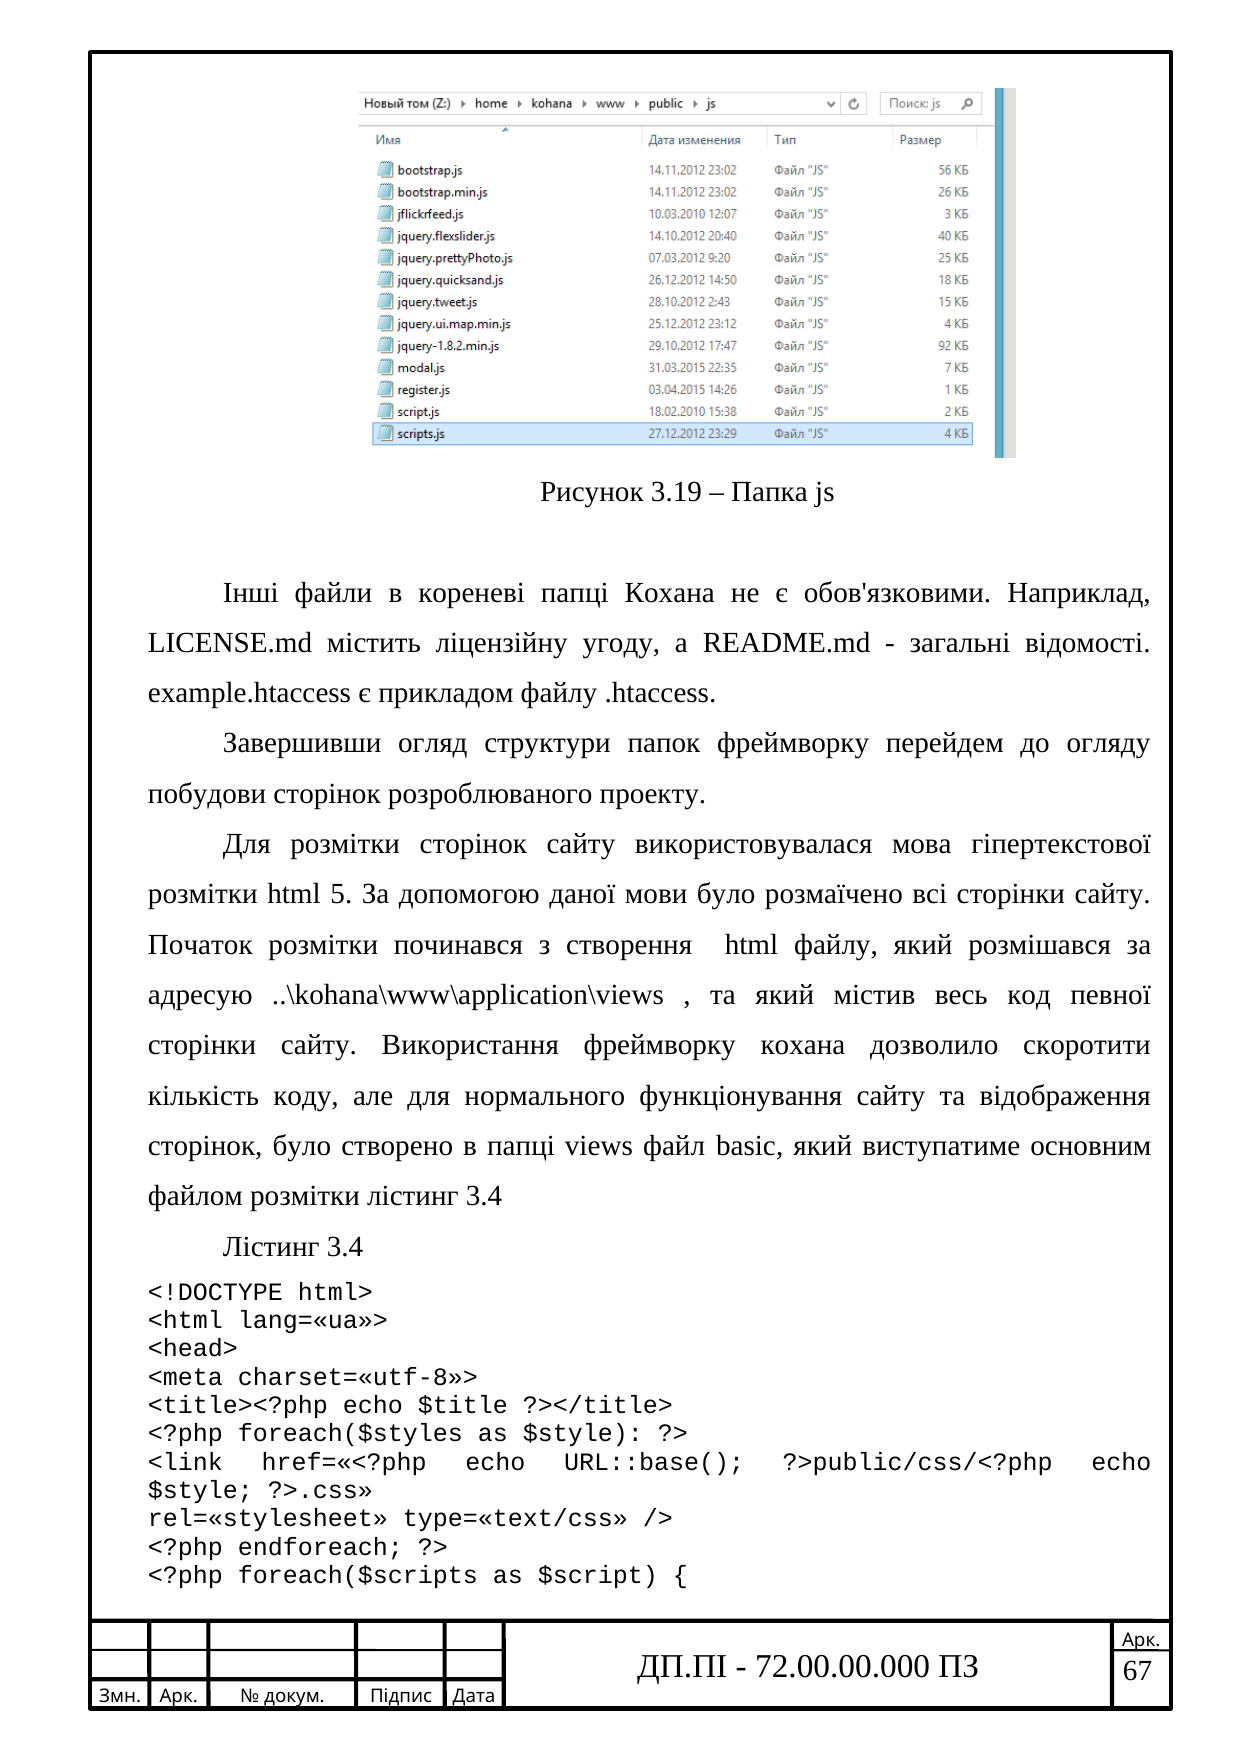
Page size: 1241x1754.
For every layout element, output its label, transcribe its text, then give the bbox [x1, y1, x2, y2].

text <link href=«<?php echo URL::base(); ?>public/css/<?php echo $style; ?>.css» [148, 1449, 1152, 1506]
text <html lang=«ua»> [148, 1307, 1152, 1336]
picture [358, 88, 1016, 458]
text <meta charset=«utf-8»> [148, 1364, 1152, 1392]
text <?php endforeach; ?> [148, 1534, 1152, 1562]
text <?php foreach($styles as $style): ?> [148, 1421, 1152, 1449]
text <?php foreach($scripts as $script) { [148, 1562, 1152, 1591]
text rel=«stylesheet» type=«text/css» /> [148, 1506, 1152, 1534]
text Для розмітки сторінок сайту використовувалася мова гіпертекстової розмітки html 5. За допомогою даної мови було розмаїчено всі сторінки сайту. Початок розмітки починався з створення html файлу, який розмішався за адресую ..\kohana\www\application\views , та який містив весь код певної сторінки сайту. Використання фреймворку кохана дозволило скоротити кількість коду, але для нормального функціонування сайту та відображення сторінок, було створено в папці views файл basic, який виступатиме основним файлом розмітки лістинг 3.4 [148, 826, 1152, 1212]
text Рисунок 3.19 – Папка js [148, 474, 1152, 508]
text <!DOCTYPE html> [148, 1279, 1152, 1307]
text Інші файли в кореневі папці Кохана не є обов'язковими. Наприклад, LICENSE.md містить ліцензійну угоду, а README.md - загальні відомості. example.htaccess є прикладом файлу .htaccess. [148, 575, 1152, 709]
text Завершивши огляд структури папок фреймворку перейдем до огляду побудови сторінок розроблюваного проекту. [148, 726, 1152, 809]
text Лістинг 3.4 [148, 1229, 1152, 1262]
text <title><?php echo $title ?></title> [148, 1392, 1152, 1421]
text <head> [148, 1336, 1152, 1364]
